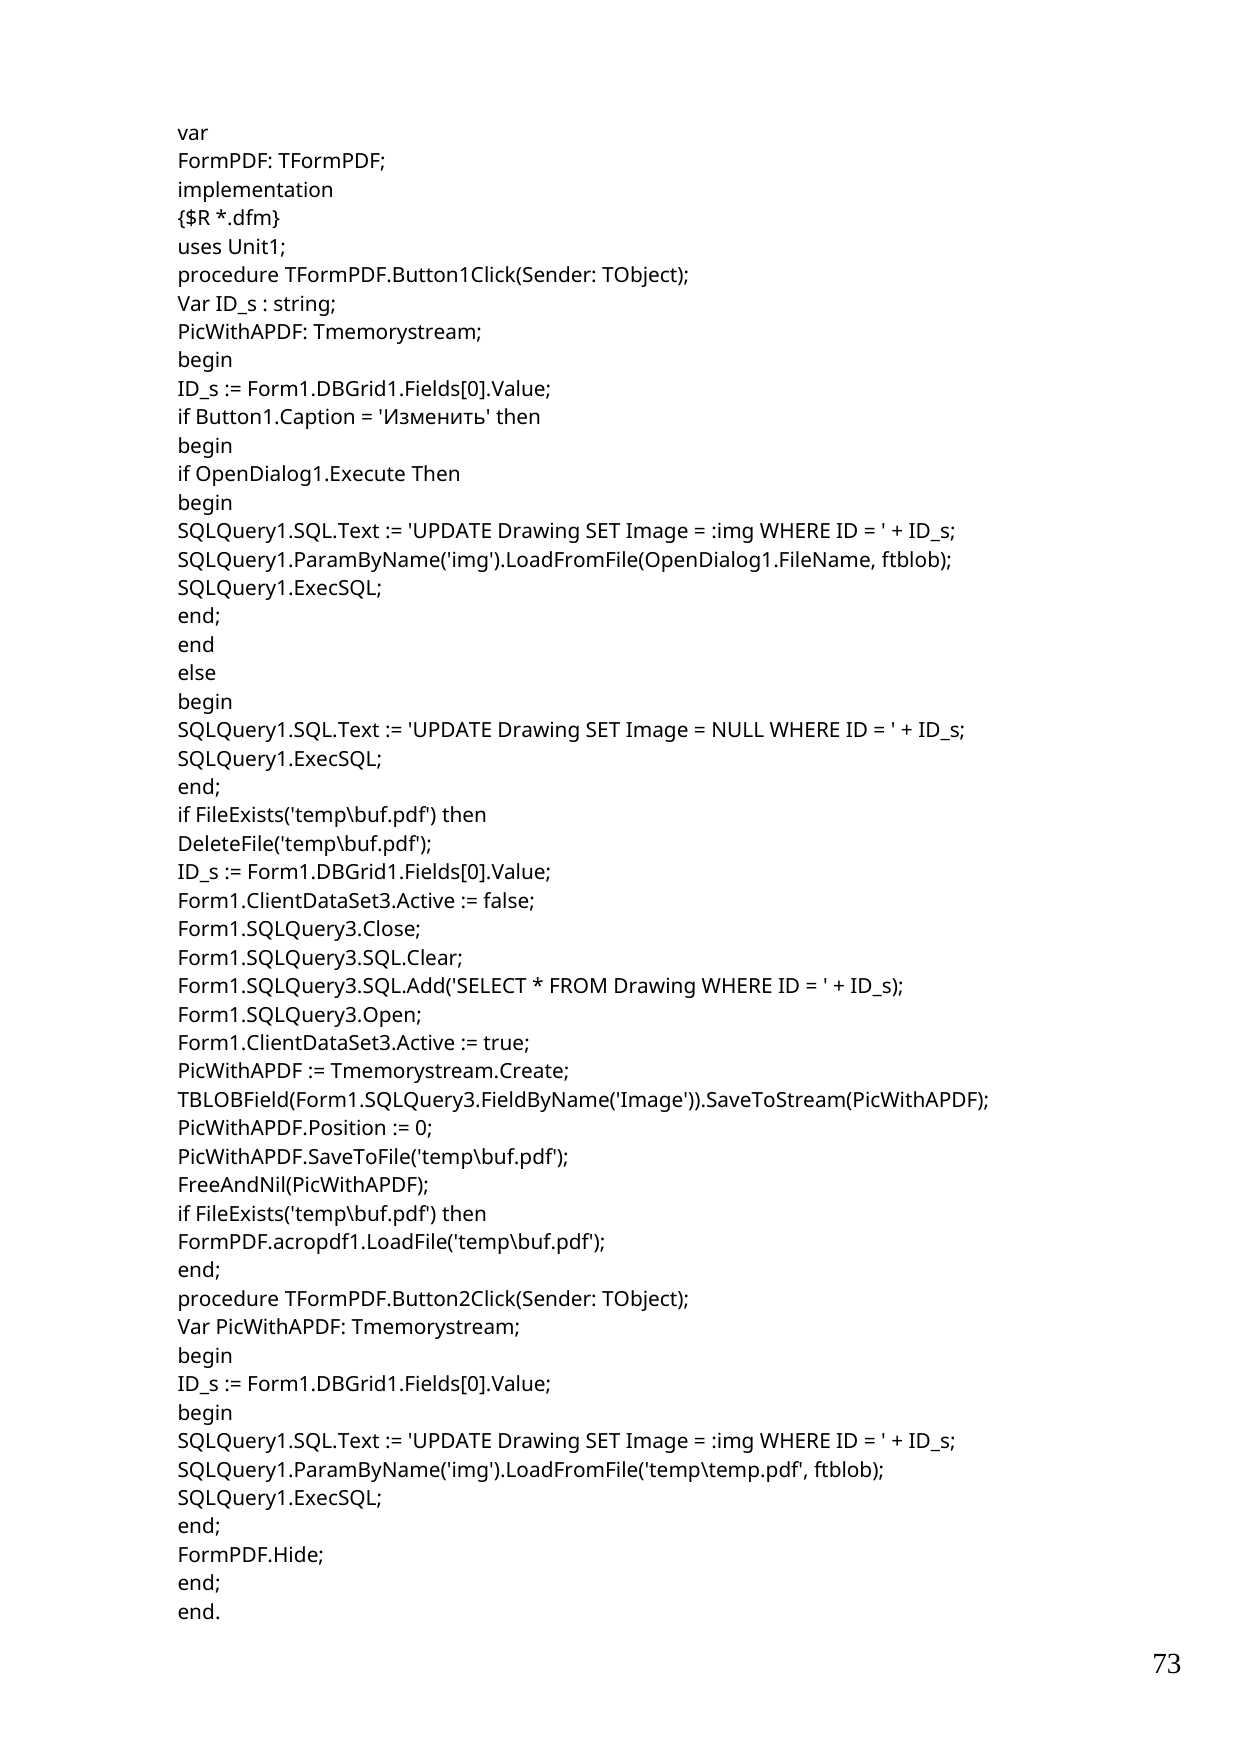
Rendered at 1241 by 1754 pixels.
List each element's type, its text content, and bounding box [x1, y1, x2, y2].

text procedure TFormPDF.Button1Click(Sender: TObject); [177, 260, 1181, 289]
text var [177, 118, 1181, 147]
text FormPDF.acropdf1.LoadFile('temp\buf.pdf'); [177, 1227, 1181, 1256]
text SQLQuery1.ParamByName('img').LoadFromFile('temp\temp.pdf', ftblob); [177, 1455, 1181, 1483]
text Form1.ClientDataSet3.Active := false; [177, 886, 1181, 914]
text FreeAndNil(PicWithAPDF); [177, 1170, 1181, 1199]
text Var ID_s : string; [177, 289, 1181, 317]
text end; [177, 1512, 1181, 1540]
text ID_s := Form1.DBGrid1.Fields[0].Value; [177, 1369, 1181, 1398]
text else [177, 658, 1181, 687]
text end [177, 630, 1181, 658]
text ID_s := Form1.DBGrid1.Fields[0].Value; [177, 857, 1181, 886]
text SQLQuery1.SQL.Text := 'UPDATE Drawing SET Image = :img WHERE ID = ' + ID_s; [177, 1426, 1181, 1455]
text PicWithAPDF.SaveToFile('temp\buf.pdf'); [177, 1142, 1181, 1170]
text uses Unit1; [177, 232, 1181, 260]
text Form1.SQLQuery3.Open; [177, 1000, 1181, 1028]
text begin [177, 346, 1181, 374]
text Form1.SQLQuery3.Close; [177, 914, 1181, 943]
text implementation [177, 175, 1181, 203]
text DeleteFile('temp\buf.pdf'); [177, 829, 1181, 857]
text FormPDF: TFormPDF; [177, 147, 1181, 175]
text PicWithAPDF := Tmemorystream.Create; [177, 1057, 1181, 1085]
text SQLQuery1.ExecSQL; [177, 744, 1181, 772]
text SQLQuery1.ExecSQL; [177, 1483, 1181, 1512]
text begin [177, 488, 1181, 516]
text Form1.ClientDataSet3.Active := true; [177, 1028, 1181, 1057]
text SQLQuery1.SQL.Text := 'UPDATE Drawing SET Image = NULL WHERE ID = ' + ID_s; [177, 715, 1181, 744]
text {$R *.dfm} [177, 203, 1181, 232]
text begin [177, 431, 1181, 459]
text if FileExists('temp\buf.pdf') then [177, 801, 1181, 829]
text SQLQuery1.SQL.Text := 'UPDATE Drawing SET Image = :img WHERE ID = ' + ID_s; [177, 516, 1181, 545]
text ID_s := Form1.DBGrid1.Fields[0].Value; [177, 374, 1181, 402]
text begin [177, 1341, 1181, 1369]
text TBLOBField(Form1.SQLQuery3.FieldByName('Image')).SaveToStream(PicWithAPDF); [177, 1085, 1181, 1113]
text begin [177, 687, 1181, 715]
text end; [177, 1568, 1181, 1597]
text PicWithAPDF: Tmemorystream; [177, 317, 1181, 346]
text Form1.SQLQuery3.SQL.Add('SELECT * FROM Drawing WHERE ID = ' + ID_s); [177, 971, 1181, 1000]
text if OpenDialog1.Execute Then [177, 459, 1181, 488]
text end; [177, 772, 1181, 801]
text begin [177, 1398, 1181, 1426]
text end; [177, 1256, 1181, 1284]
text Var PicWithAPDF: Tmemorystream; [177, 1312, 1181, 1341]
text if Button1.Caption = 'Изменить' then [177, 402, 1181, 431]
text SQLQuery1.ParamByName('img').LoadFromFile(OpenDialog1.FileName, ftblob); [177, 545, 1181, 573]
text end; [177, 602, 1181, 630]
text procedure TFormPDF.Button2Click(Sender: TObject); [177, 1284, 1181, 1312]
text end. [177, 1597, 1181, 1625]
text if FileExists('temp\buf.pdf') then [177, 1199, 1181, 1227]
text PicWithAPDF.Position := 0; [177, 1113, 1181, 1142]
text Form1.SQLQuery3.SQL.Clear; [177, 943, 1181, 971]
text FormPDF.Hide; [177, 1540, 1181, 1568]
text SQLQuery1.ExecSQL; [177, 573, 1181, 602]
